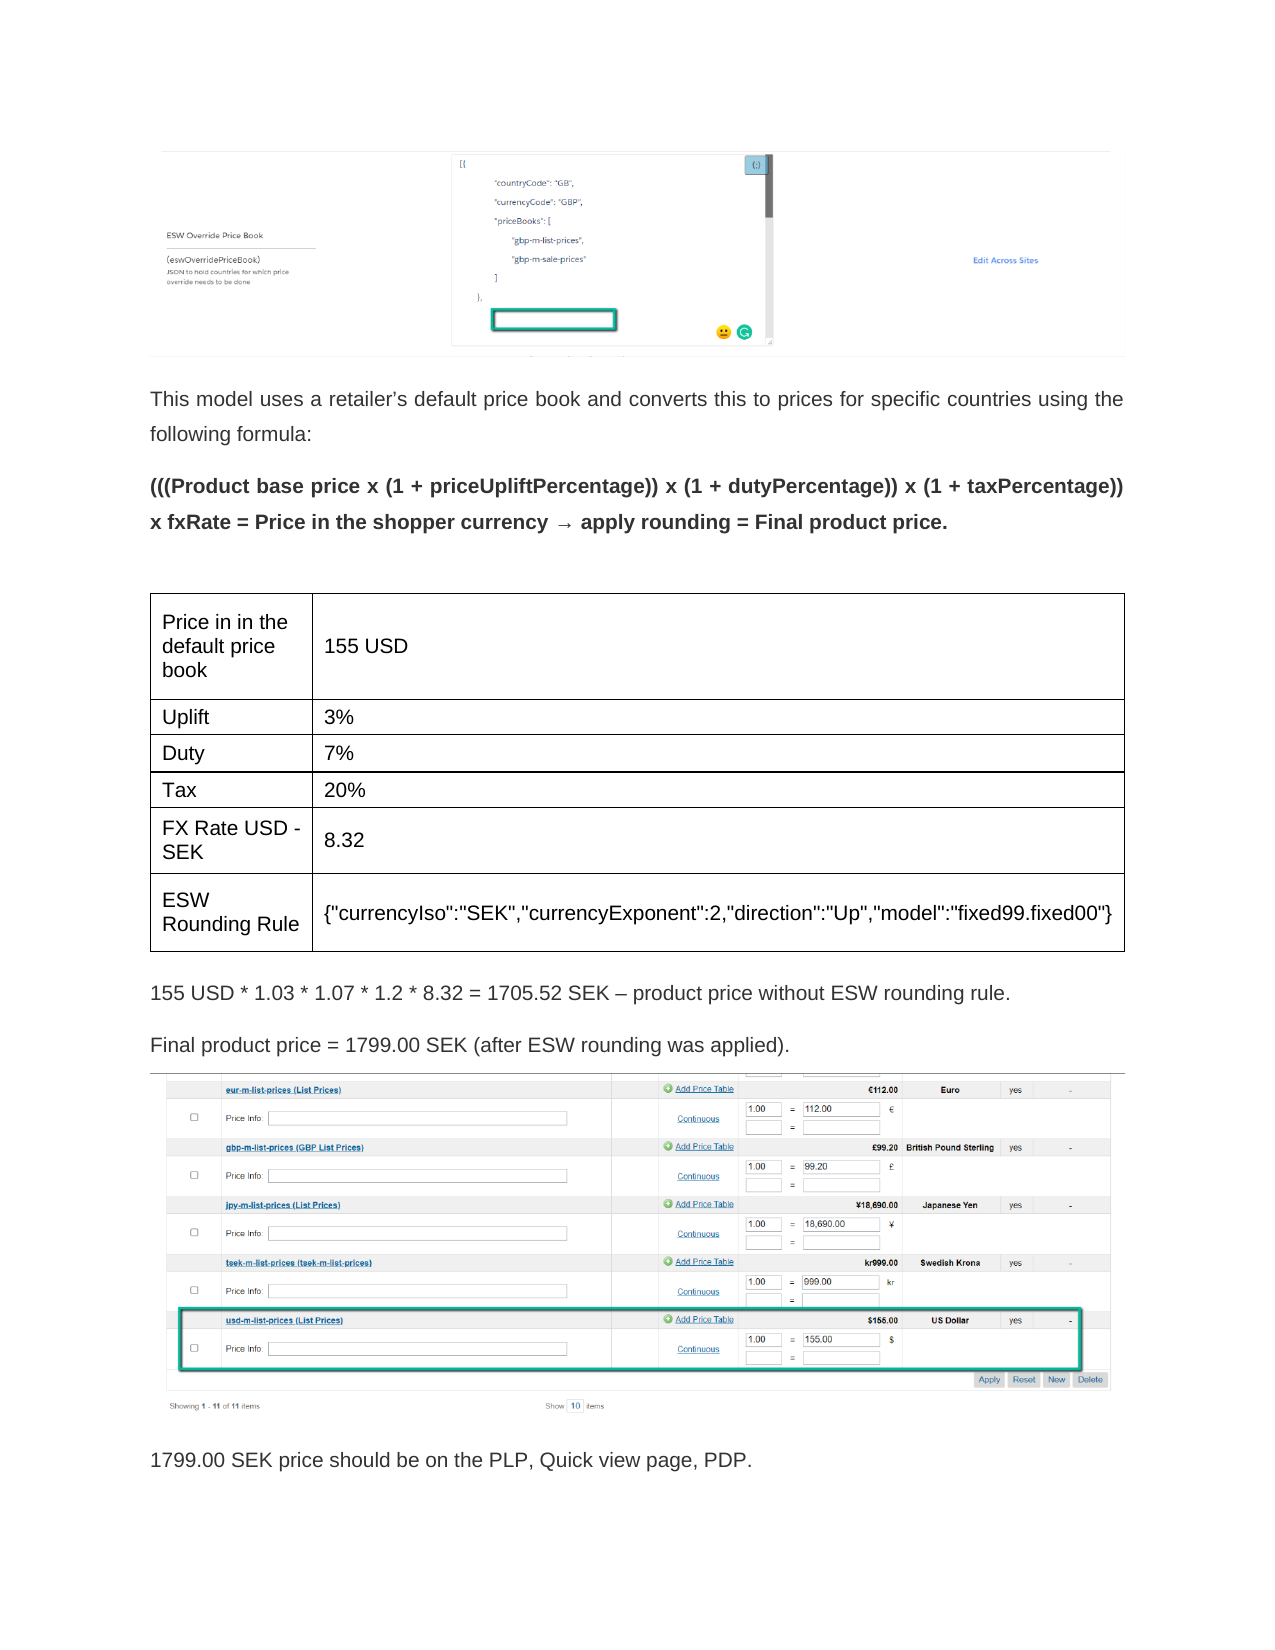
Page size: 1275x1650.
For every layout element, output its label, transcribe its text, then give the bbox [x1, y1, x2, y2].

table_cell Duty [151, 735, 312, 771]
table_cell Tax [151, 773, 312, 807]
text 155 USD * 1.03 * 1.07 * 1.2 * 8.32 = 1705.52 SEK – product price without ESW rounding rule. [150, 969, 1125, 1004]
table_cell FX Rate USD - SEK [151, 808, 312, 872]
table_cell 7% [313, 735, 1124, 771]
text This model uses a retailer’s default price book and converts this to prices for specific countries using the following formula: [150, 375, 1125, 446]
table_header Price in in the default price book [151, 594, 312, 698]
table_cell Uplift [151, 700, 312, 734]
table_cell ESW Rounding Rule [151, 874, 312, 951]
table_cell 3% [313, 700, 1124, 734]
table_header 155 USD [313, 594, 1124, 698]
picture [150, 150, 1125, 357]
table_cell 8.32 [313, 808, 1124, 872]
text 1799.00 SEK price should be on the PLP, Quick view page, PDP. [150, 1436, 1125, 1472]
picture [150, 1073, 1125, 1418]
table_cell {"currencyIso":"SEK","currencyExponent":2,"direction":"Up","model":"fixed99.fixed00"} [313, 874, 1124, 951]
text Final product price = 1799.00 SEK (after ESW rounding was applied). [150, 1021, 1125, 1056]
table_cell 20% [313, 773, 1124, 807]
text (((Product base price x (1 + priceUpliftPercentage)) x (1 + dutyPercentage)) x (1 + taxPercentage)) x fxRate = Price in the shopper currency → apply rounding = Final product price. [150, 463, 1125, 533]
